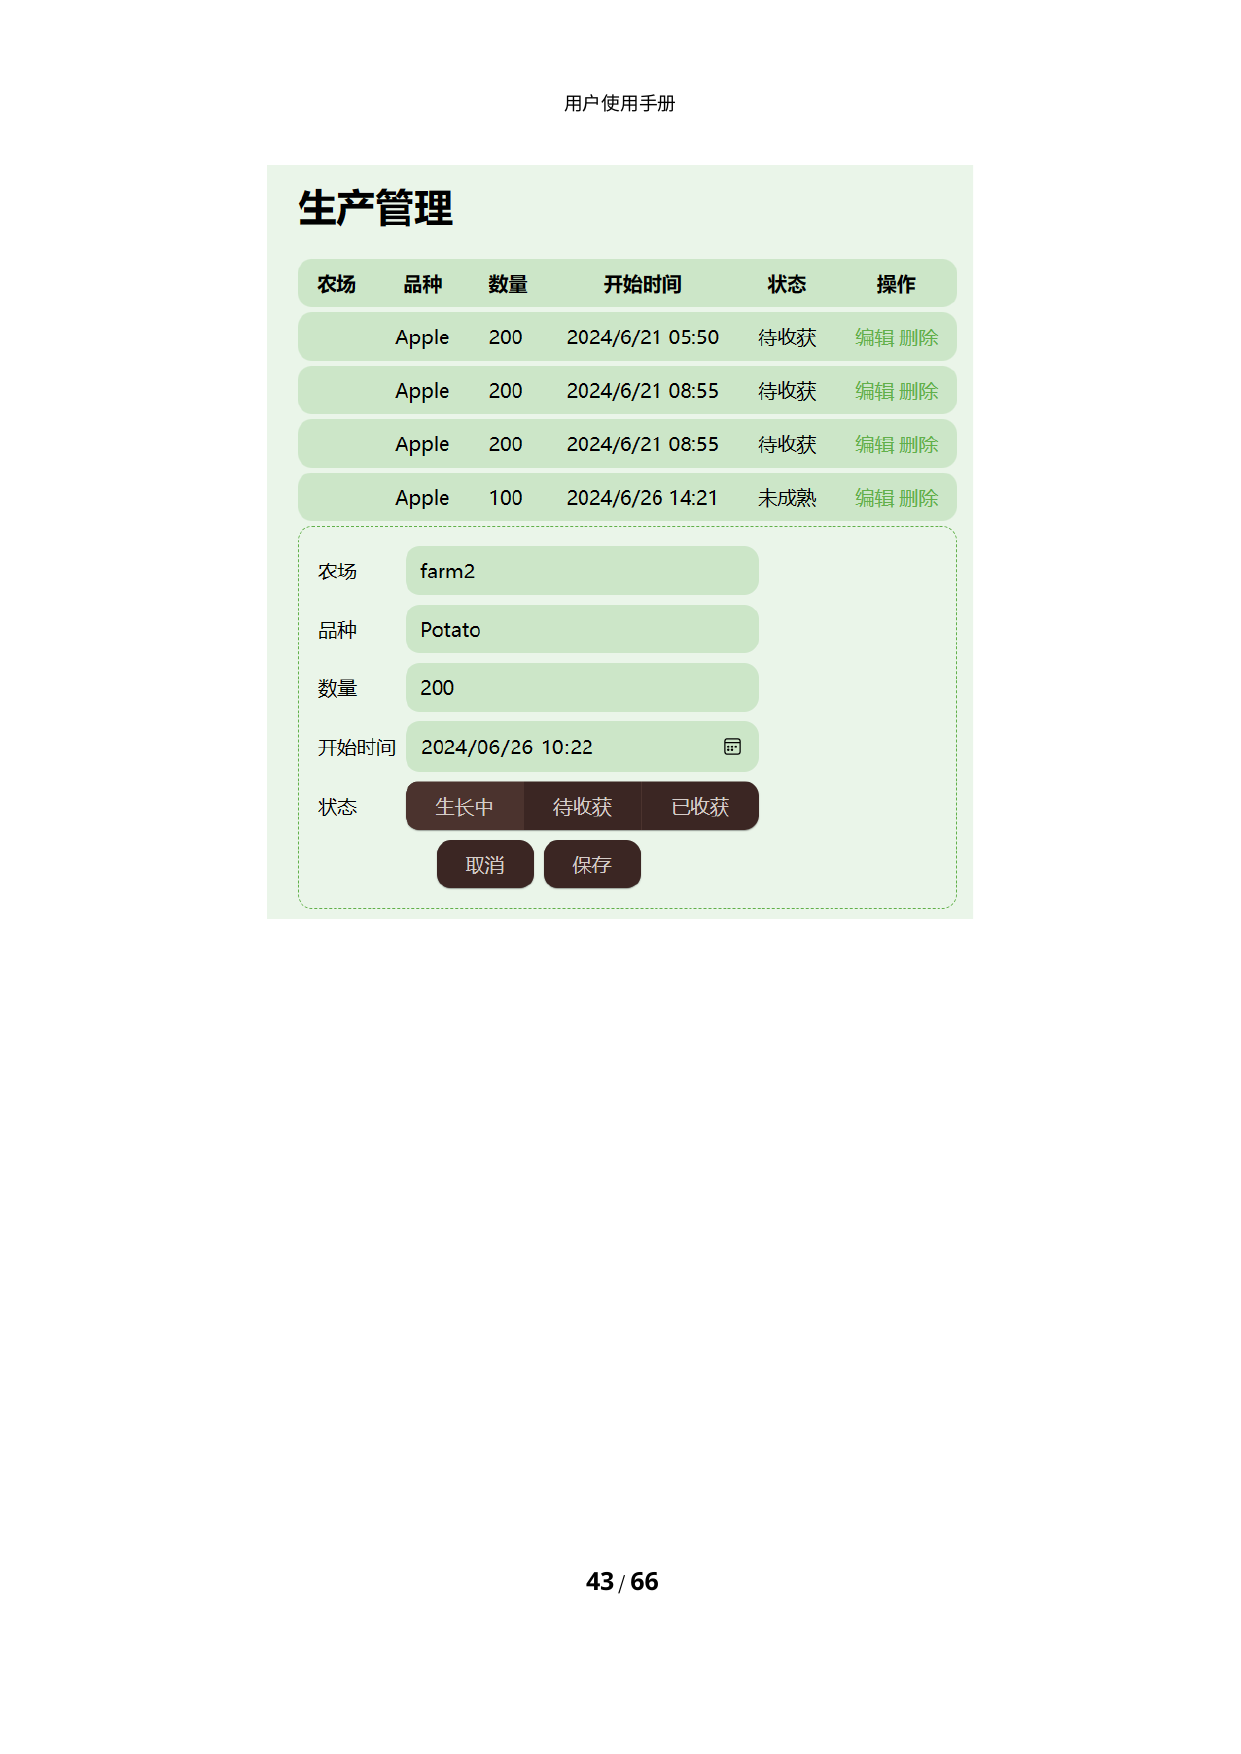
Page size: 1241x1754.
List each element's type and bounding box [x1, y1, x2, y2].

picture [267, 165, 974, 919]
